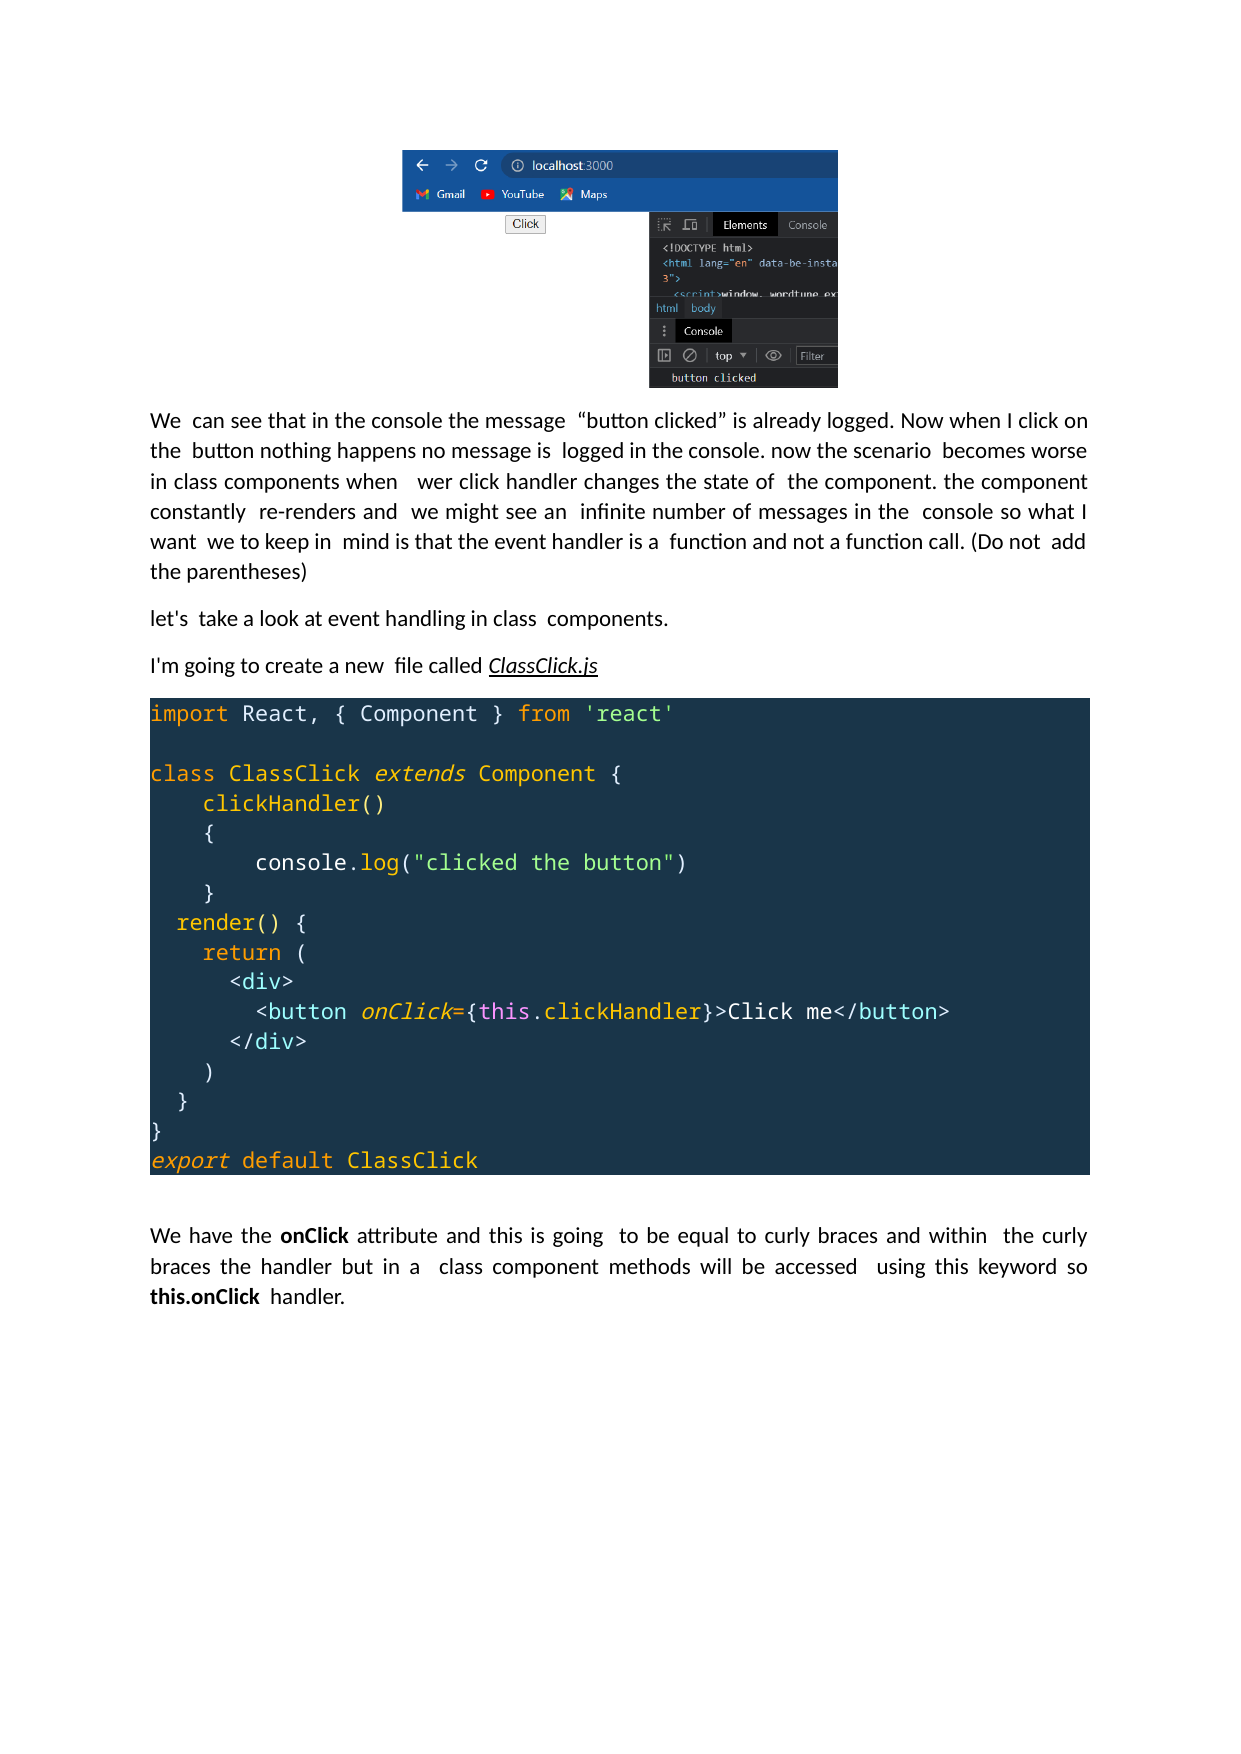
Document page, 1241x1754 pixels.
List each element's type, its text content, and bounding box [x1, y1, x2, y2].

text render() { [150, 907, 1090, 936]
picture [402, 150, 838, 388]
text We can see that in the console the message “button clicked” is already logged. Now when I click on the button nothing happens no message is logged in the console. now the scenario becomes worse in class components when wer click handler changes the state of the component. the component constantly re-renders and we might see an infinite number of messages in the console so what I want we to keep in mind is that the event handler is a function and not a function call. (Do not add the parentheses) [150, 406, 1090, 586]
text <div> [150, 966, 1090, 996]
text class ClassClick extends Component { [150, 758, 1090, 787]
text return ( [150, 936, 1090, 966]
text <button onClick={this.clickHandler}>Click me</button> [150, 996, 1090, 1026]
text } [150, 877, 1090, 907]
text We have the onClick attribute and this is going to be equal to curly braces and within the curly braces the handler but in a class component methods will be accessed using this keyword so this.onClick handler. [150, 1222, 1090, 1310]
text clickHandler() [150, 787, 1090, 817]
text { [150, 817, 1090, 847]
text export default ClassClick [150, 1145, 1090, 1175]
text } [150, 1085, 1090, 1115]
text I'm going to create a new file called ClassClick.js [150, 651, 1090, 679]
text </div> [150, 1026, 1090, 1056]
text let's take a look at event handling in class components. [150, 604, 1090, 632]
text } [150, 1115, 1090, 1145]
text console.log("clicked the button") [150, 847, 1090, 877]
text import React, { Component } from 'react' [150, 698, 1090, 728]
text ) [150, 1056, 1090, 1085]
